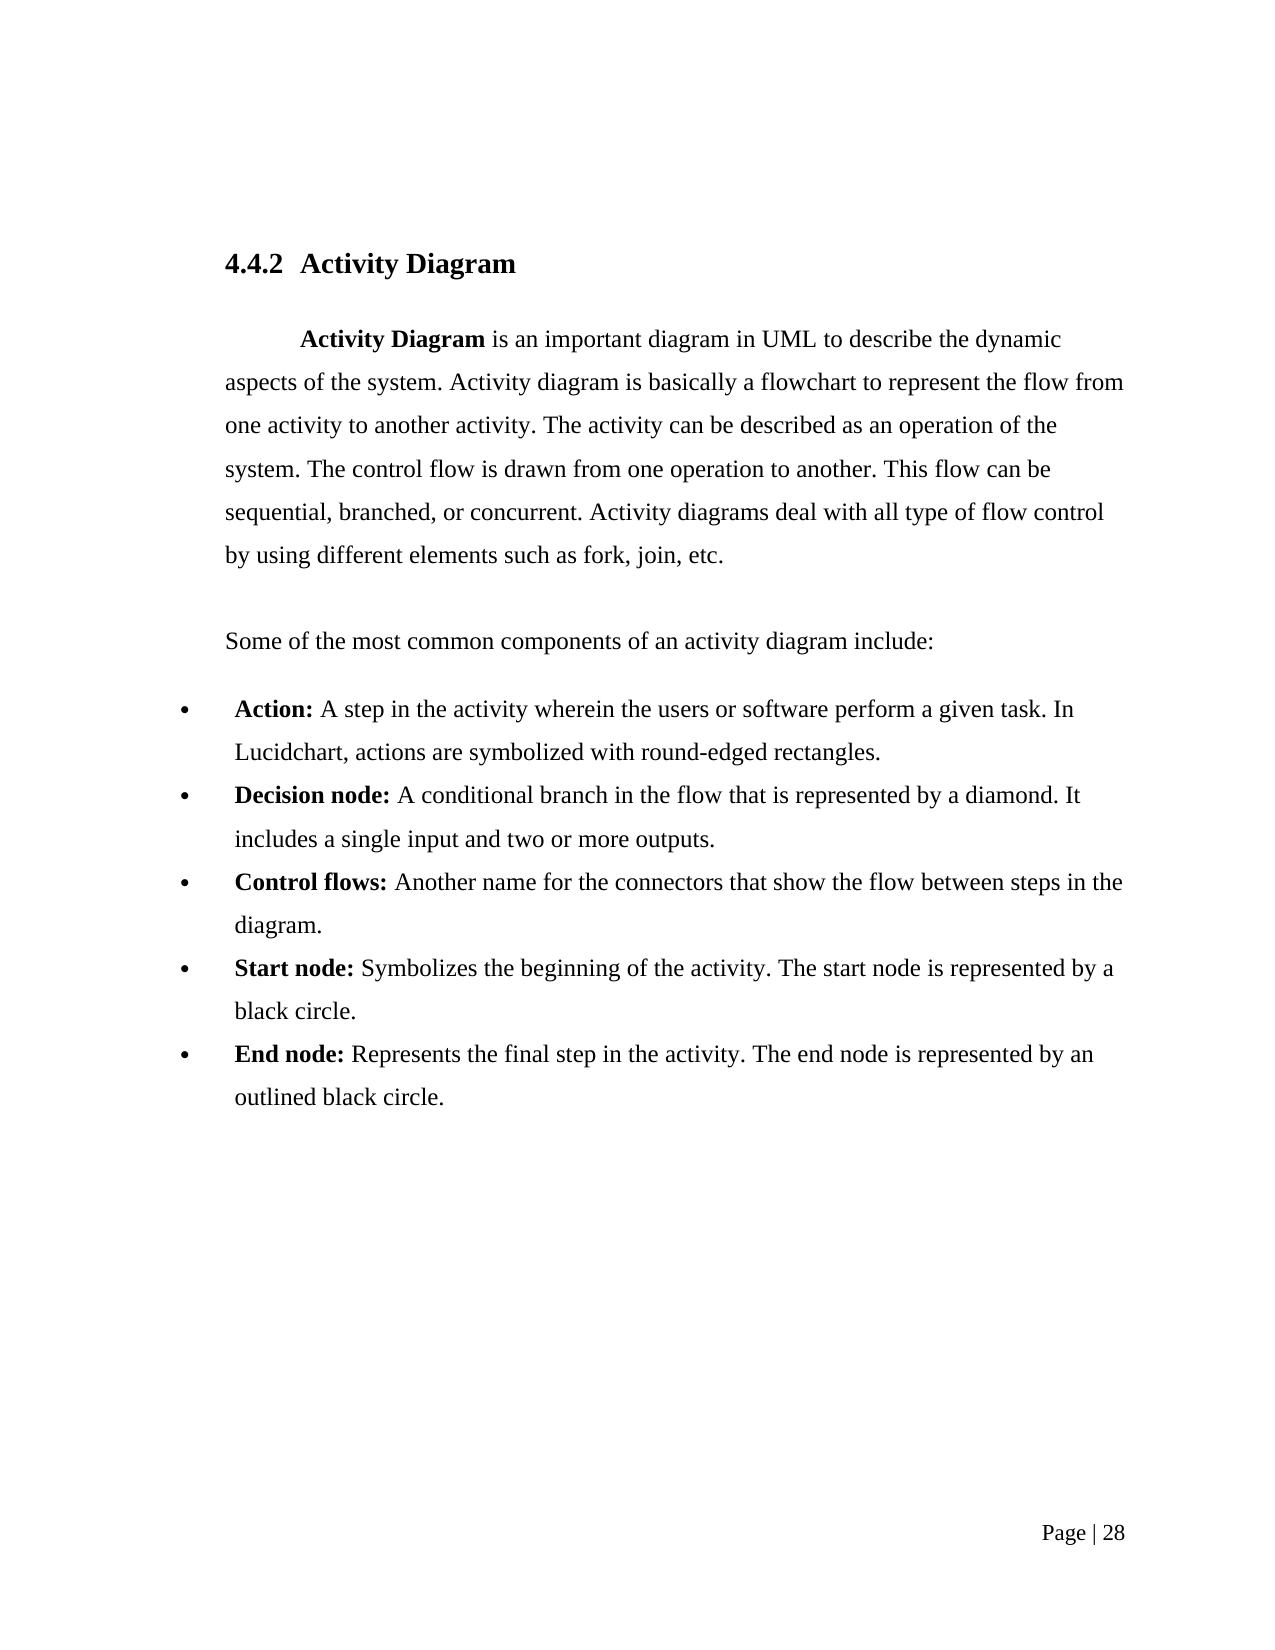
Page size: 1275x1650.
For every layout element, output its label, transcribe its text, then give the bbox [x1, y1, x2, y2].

list Start node: Symbolizes the beginning of the activity. The start node is represented by a black circle. [181, 953, 1125, 1025]
list Decision node: A conditional branch in the flow that is represented by a diamond. It includes a single input and two or more outputs. [181, 781, 1125, 852]
list Control flows: Another name for the connectors that show the flow between steps in the diagram. [181, 867, 1125, 939]
subtitle Activity Diagram [225, 246, 1125, 280]
list Action: A step in the activity wherein the users or software perform a given task. In Lucidchart, actions are symbolized with round-edged rectangles. [181, 694, 1125, 766]
text Some of the most common components of an activity diagram include: [150, 626, 1125, 655]
list End node: Represents the final step in the activity. The end node is represented by an outlined black circle. [181, 1039, 1125, 1111]
list Activity Diagram is an important diagram in UML to describe the dynamic aspects of the system. Activity diagram is basically a flowchart to represent the flow from one activity to another activity. The activity can be described as an operation of the system. The control flow is drawn from one operation to another. This flow can be sequential, branched, or concurrent. Activity diagrams deal with all type of flow control by using different elements such as fork, join, etc. [225, 324, 1125, 569]
